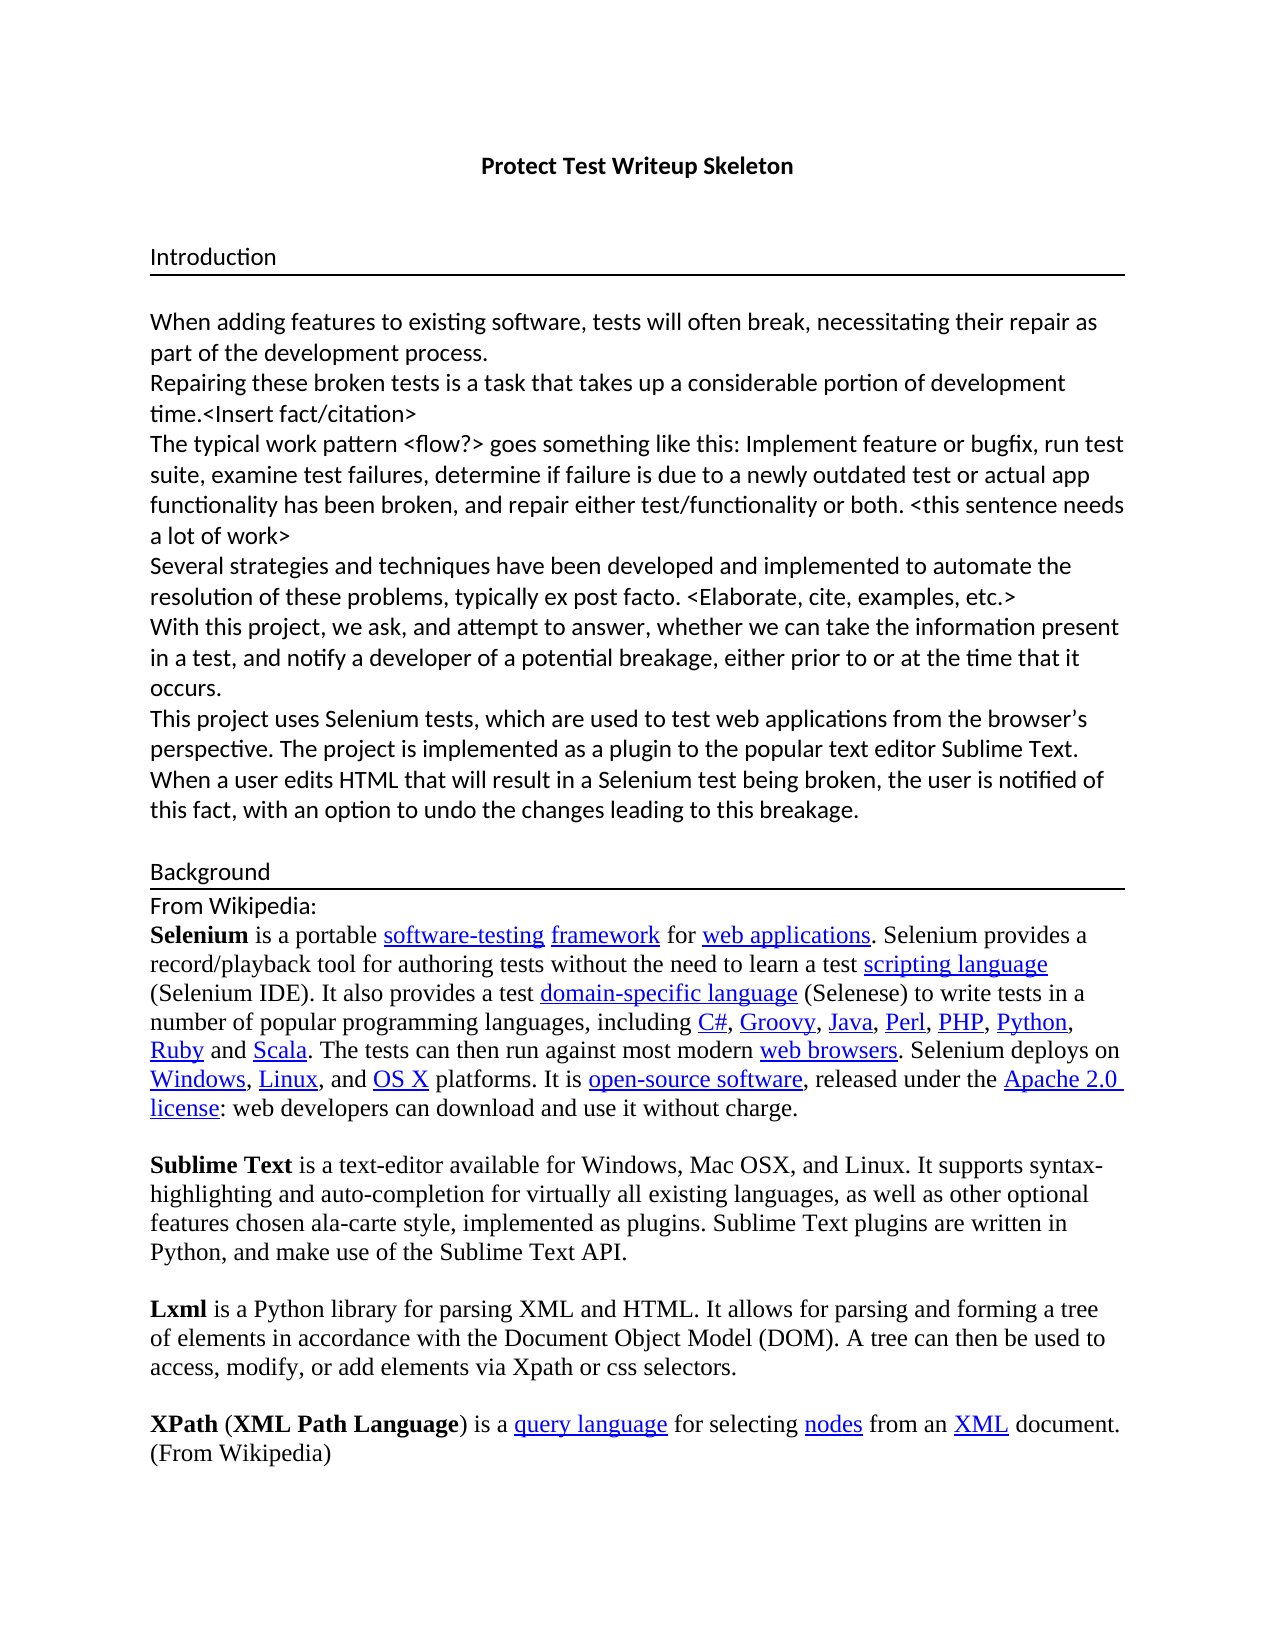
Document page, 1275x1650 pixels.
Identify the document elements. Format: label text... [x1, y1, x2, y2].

text Protect Test Writeup Skeleton [150, 150, 1125, 181]
text When adding features to existing software, tests will often break, necessitating their repair as part of the development process. [150, 306, 1125, 367]
text This project uses Selenium tests, which are used to test web applications from the browser’s perspective. The project is implemented as a plugin to the popular text editor Sublime Text. When a user edits HTML that will result in a Selenium test being broken, the user is notified of this fact, with an option to undo the changes leading to this breakage. [150, 703, 1125, 825]
text From Wikipedia: [150, 890, 1125, 920]
text Selenium is a portable software-testing framework for web applications. Selenium provides a record/playback tool for authoring tests without the need to learn a test scripting language (Selenium IDE). It also provides a test domain-specific language (Selenese) to write tests in a number of popular programming languages, including C#, Groovy, Java, Perl, PHP, Python, Ruby and Scala. The tests can then run against most modern web browsers. Selenium deploys on Windows, Linux, and OS X platforms. It is open-source software, released under the Apache 2.0 license: web developers can download and use it without charge. [150, 920, 1125, 1122]
text With this project, we ask, and attempt to answer, whether we can take the information present in a test, and notify a developer of a potential breakage, either prior to or at the time that it occurs. [150, 611, 1125, 703]
text Lxml is a Python library for parsing XML and HTML. It allows for parsing and forming a tree of elements in accordance with the Document Object Model (DOM). A tree can then be used to access, modify, or add elements via Xpath or css selectors. [150, 1294, 1125, 1380]
text Sublime Text is a text-editor available for Windows, Mac OSX, and Linux. It supports syntax-highlighting and auto-completion for virtually all existing languages, as well as other optional features chosen ala-carte style, implemented as plugins. Sublime Text plugins are written in Python, and make use of the Sublime Text API. [150, 1150, 1125, 1265]
text Introduction [150, 242, 1125, 274]
text XPath (XML Path Language) is a query language for selecting nodes from an XML document. (From Wikipedia) [150, 1409, 1125, 1467]
text Repairing these broken tests is a task that takes up a considerable portion of development time.<Insert fact/citation> [150, 367, 1125, 428]
text The typical work pattern <flow?> goes something like this: Implement feature or bugfix, run test suite, examine test failures, determine if failure is due to a newly outdated test or actual app functionality has been broken, and repair either test/functionality or both. <this sentence needs a lot of work> [150, 428, 1125, 550]
text Background [150, 856, 1125, 888]
text Several strategies and techniques have been developed and implemented to automate the resolution of these problems, typically ex post facto. <Elaborate, cite, examples, etc.> [150, 550, 1125, 611]
